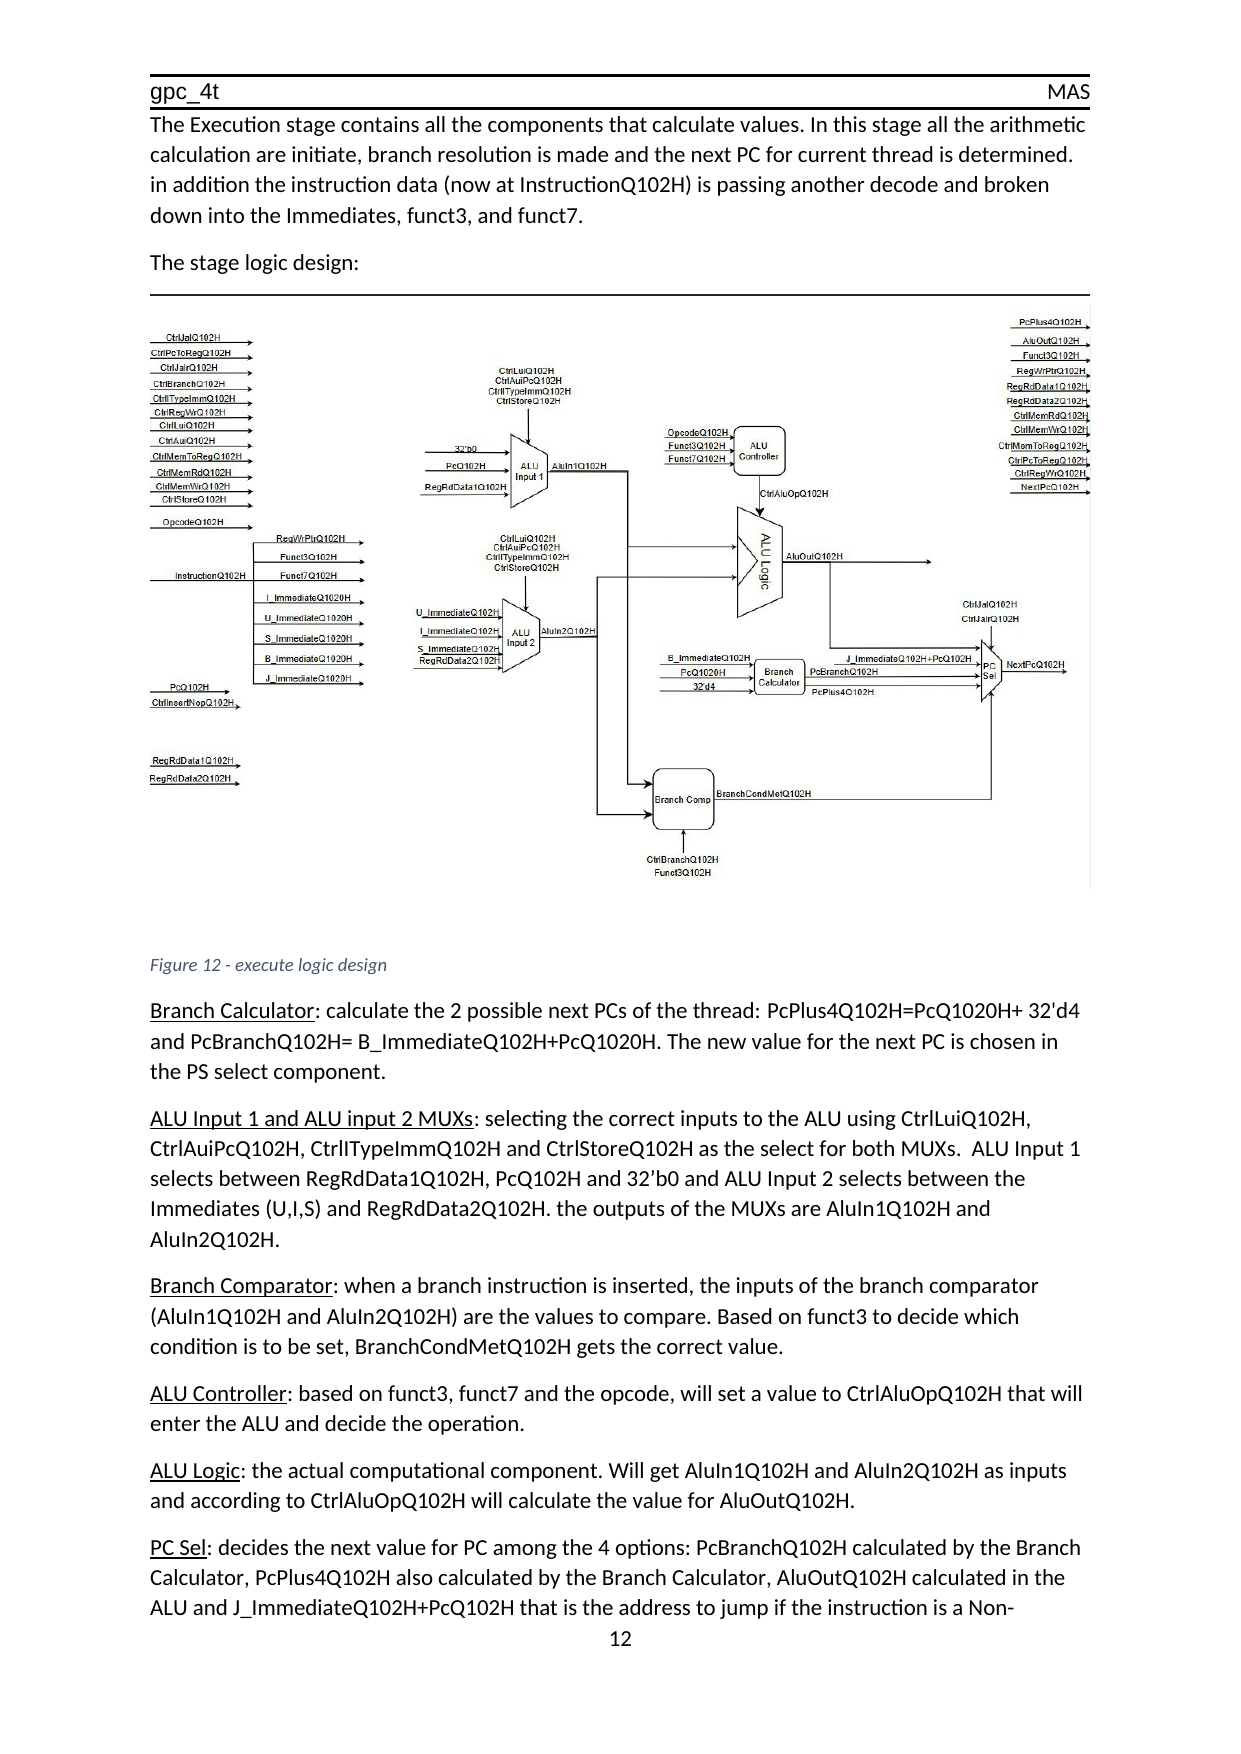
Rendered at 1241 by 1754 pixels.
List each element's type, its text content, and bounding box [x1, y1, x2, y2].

text Branch Calculator: calculate the 2 possible next PCs of the thread: PcPlus4Q102H=PcQ1020H+ 32'd4 and PcBranchQ102H= B_ImmediateQ102H+PcQ1020H. The new value for the next PC is chosen in the PS select component. [150, 997, 1090, 1085]
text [150, 1533, 1090, 1622]
text ALU Controller: based on funct3, funct7 and the opcode, will set a value to CtrlAluOpQ102H that will enter the ALU and decide the operation. [150, 1379, 1090, 1437]
text The Execution stage contains all the components that calculate values. In this stage all the arithmetic calculation are initiate, branch resolution is made and the next PC for current thread is determined. in addition the instruction data (now at InstructionQ102H) is passing another decode and broken down into the Immediates, funct3, and funct7. [150, 110, 1090, 229]
picture [150, 294, 1091, 934]
text Branch Comparator: when a branch instruction is inserted, the inputs of the branch comparator (AluIn1Q102H and AluIn2Q102H) are the values to compare. Based on funct3 to decide which condition is to be set, BranchCondMetQ102H gets the correct value. [150, 1272, 1090, 1360]
text ALU Logic: the actual computational component. Will get AluIn1Q102H and AluIn2Q102H as inputs and according to CtrlAluOpQ102H will calculate the value for AluOutQ102H. [150, 1456, 1090, 1514]
text The stage logic design: [150, 248, 1090, 276]
text ALU Input 1 and ALU input 2 MUXs: selecting the correct inputs to the ALU using CtrlLuiQ102H, CtrlAuiPcQ102H, CtrlITypeImmQ102H and CtrlStoreQ102H as the select for both MUXs. ALU Input 1 selects between RegRdData1Q102H, PcQ102H and 32’b0 and ALU Input 2 selects between the Immediates (U,I,S) and RegRdData2Q102H. the outputs of the MUXs are AluIn1Q102H and AluIn2Q102H. [150, 1104, 1090, 1253]
